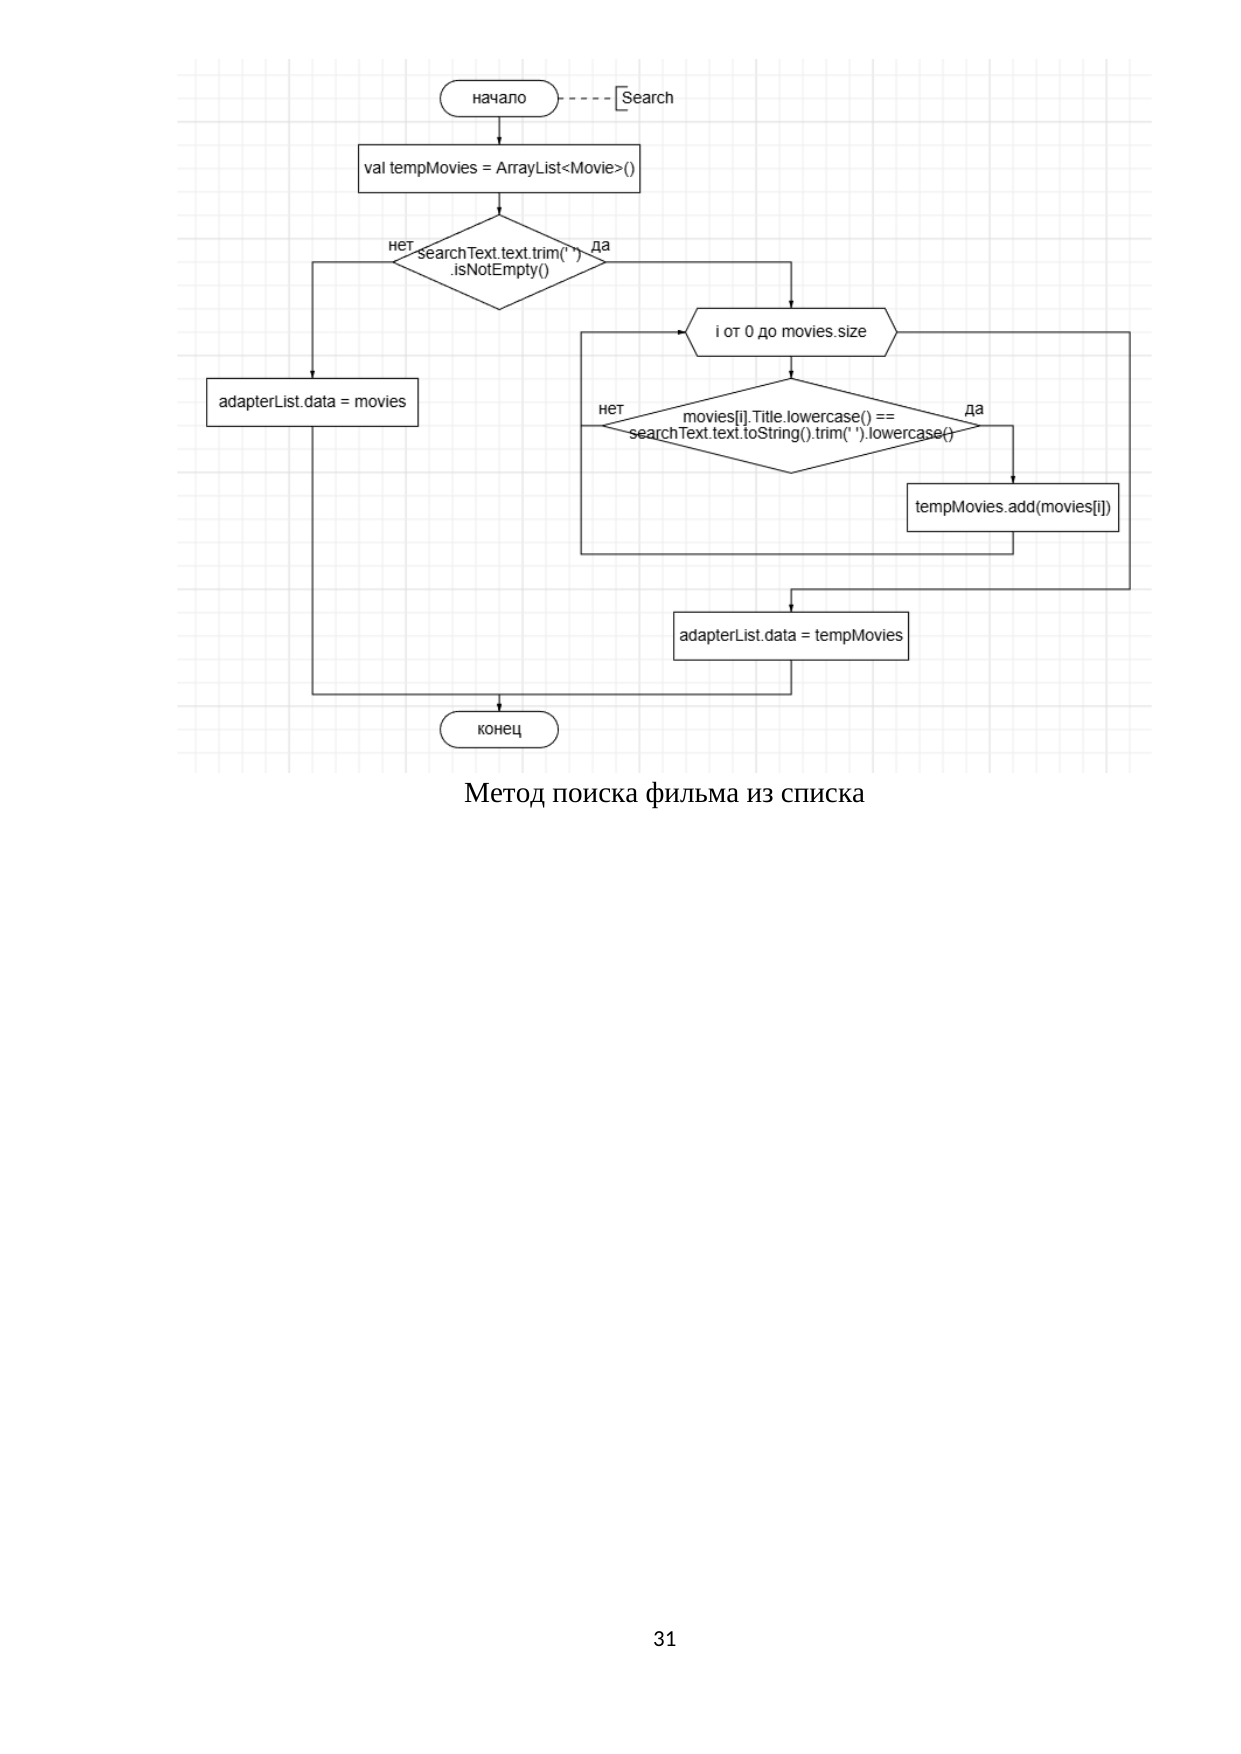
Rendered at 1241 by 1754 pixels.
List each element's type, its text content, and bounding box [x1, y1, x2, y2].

text Метод поиска фильма из списка [177, 773, 1152, 808]
picture [177, 59, 1152, 773]
